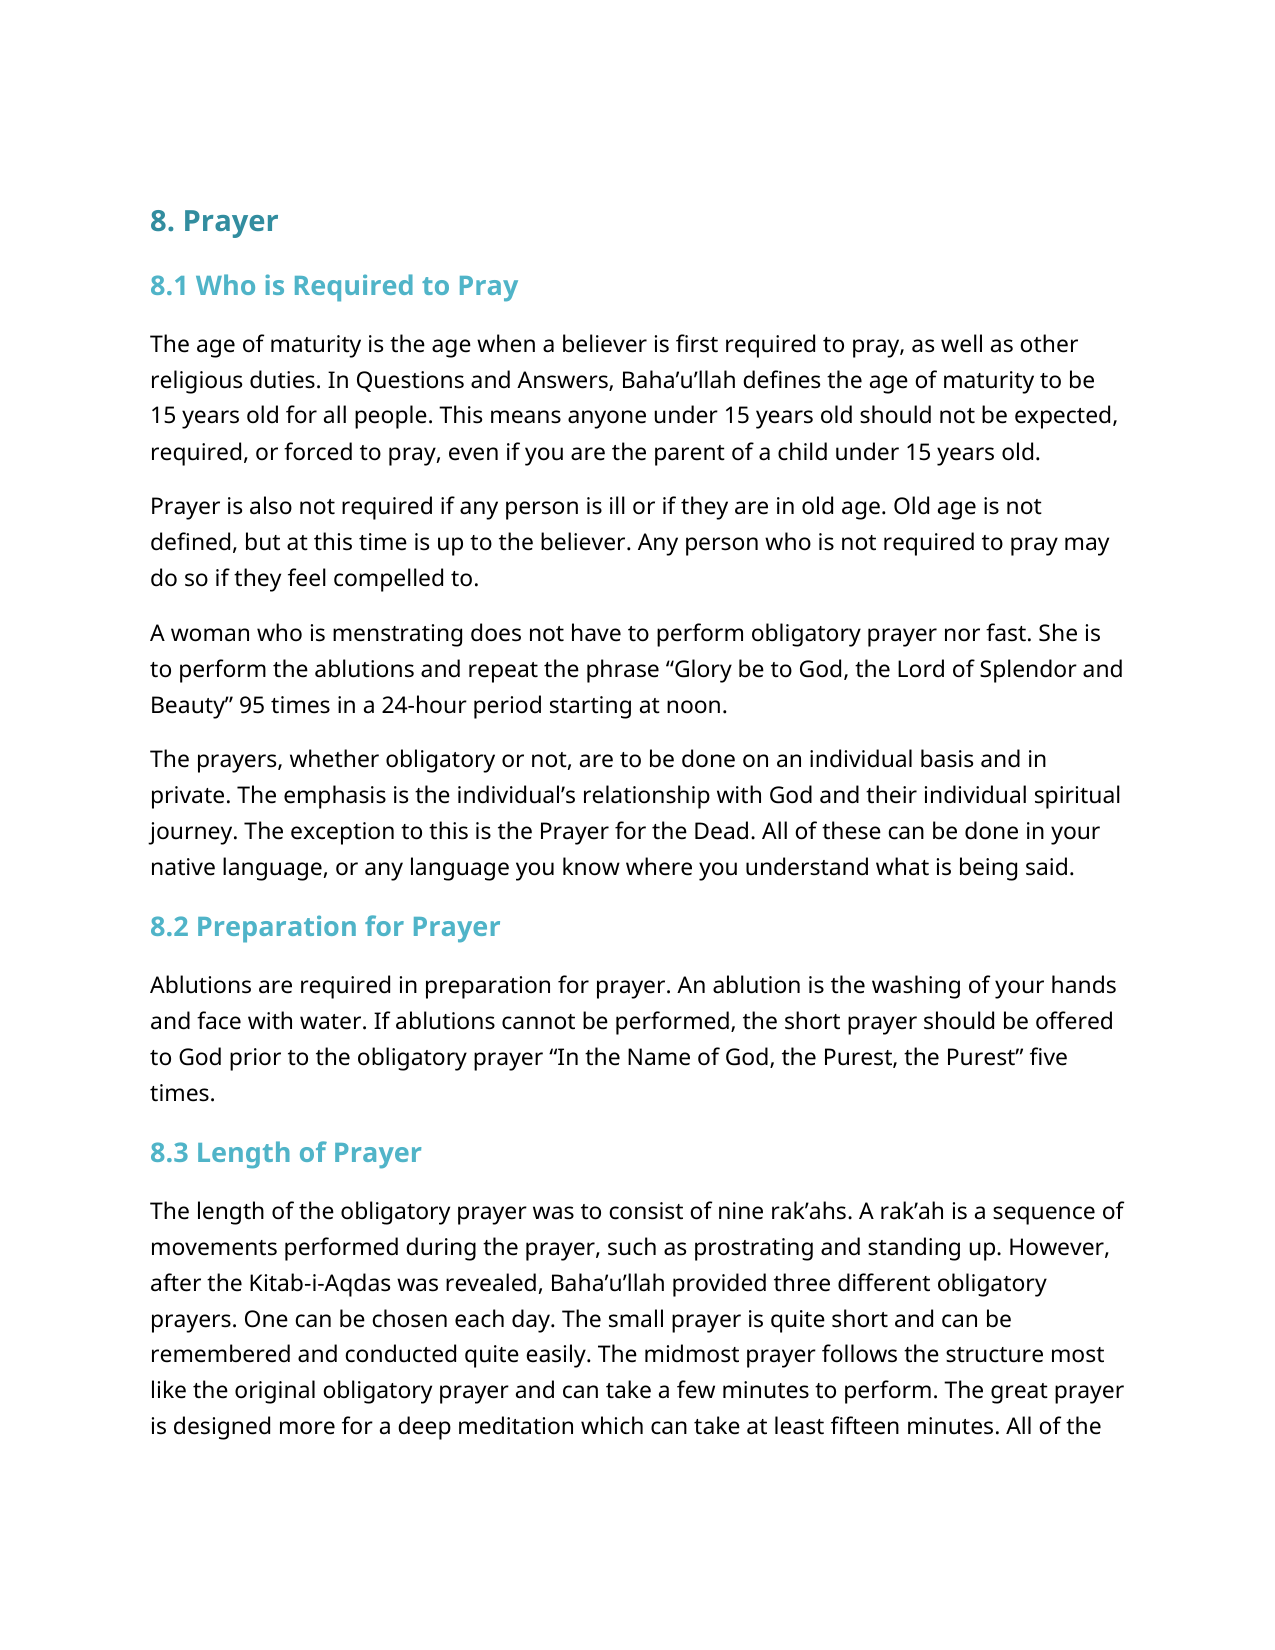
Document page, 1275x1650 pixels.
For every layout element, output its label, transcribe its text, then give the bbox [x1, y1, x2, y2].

subtitle 8. Prayer [150, 200, 1125, 240]
text Ablutions are required in preparation for prayer. An ablution is the washing of your hands and face with water. If ablutions cannot be performed, the short prayer should be offered to God prior to the obligatory prayer “In the Name of God, the Purest, the Purest” five times. [150, 969, 1125, 1108]
subtitle 8.2 Preparation for Prayer [150, 908, 1125, 945]
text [150, 1195, 1125, 1442]
subtitle 8.3 Length of Prayer [150, 1133, 1125, 1170]
text A woman who is menstrating does not have to perform obligatory prayer nor fast. She is to perform the ablutions and repeat the phrase “Glory be to God, the Lord of Splendor and Beauty” 95 times in a 24-hour period starting at noon. [150, 617, 1125, 720]
text The prayers, whether obligatory or not, are to be done on an individual basis and in private. The emphasis is the individual’s relationship with God and their individual spiritual journey. The exception to this is the Prayer for the Dead. All of these can be done in your native language, or any language you know where you understand what is being said. [150, 743, 1125, 882]
text Prayer is also not required if any person is ill or if they are in old age. Old age is not defined, but at this time is up to the believer. Any person who is not required to pray may do so if they feel compelled to. [150, 490, 1125, 593]
text The age of maturity is the age when a believer is first required to pray, as well as other religious duties. In Questions and Answers, Baha’u’llah defines the age of maturity to be 15 years old for all people. This means anyone under 15 years old should not be expected, required, or forced to pray, even if you are the parent of a child under 15 years old. [150, 328, 1125, 467]
subtitle 8.1 Who is Required to Pray [150, 266, 1125, 303]
